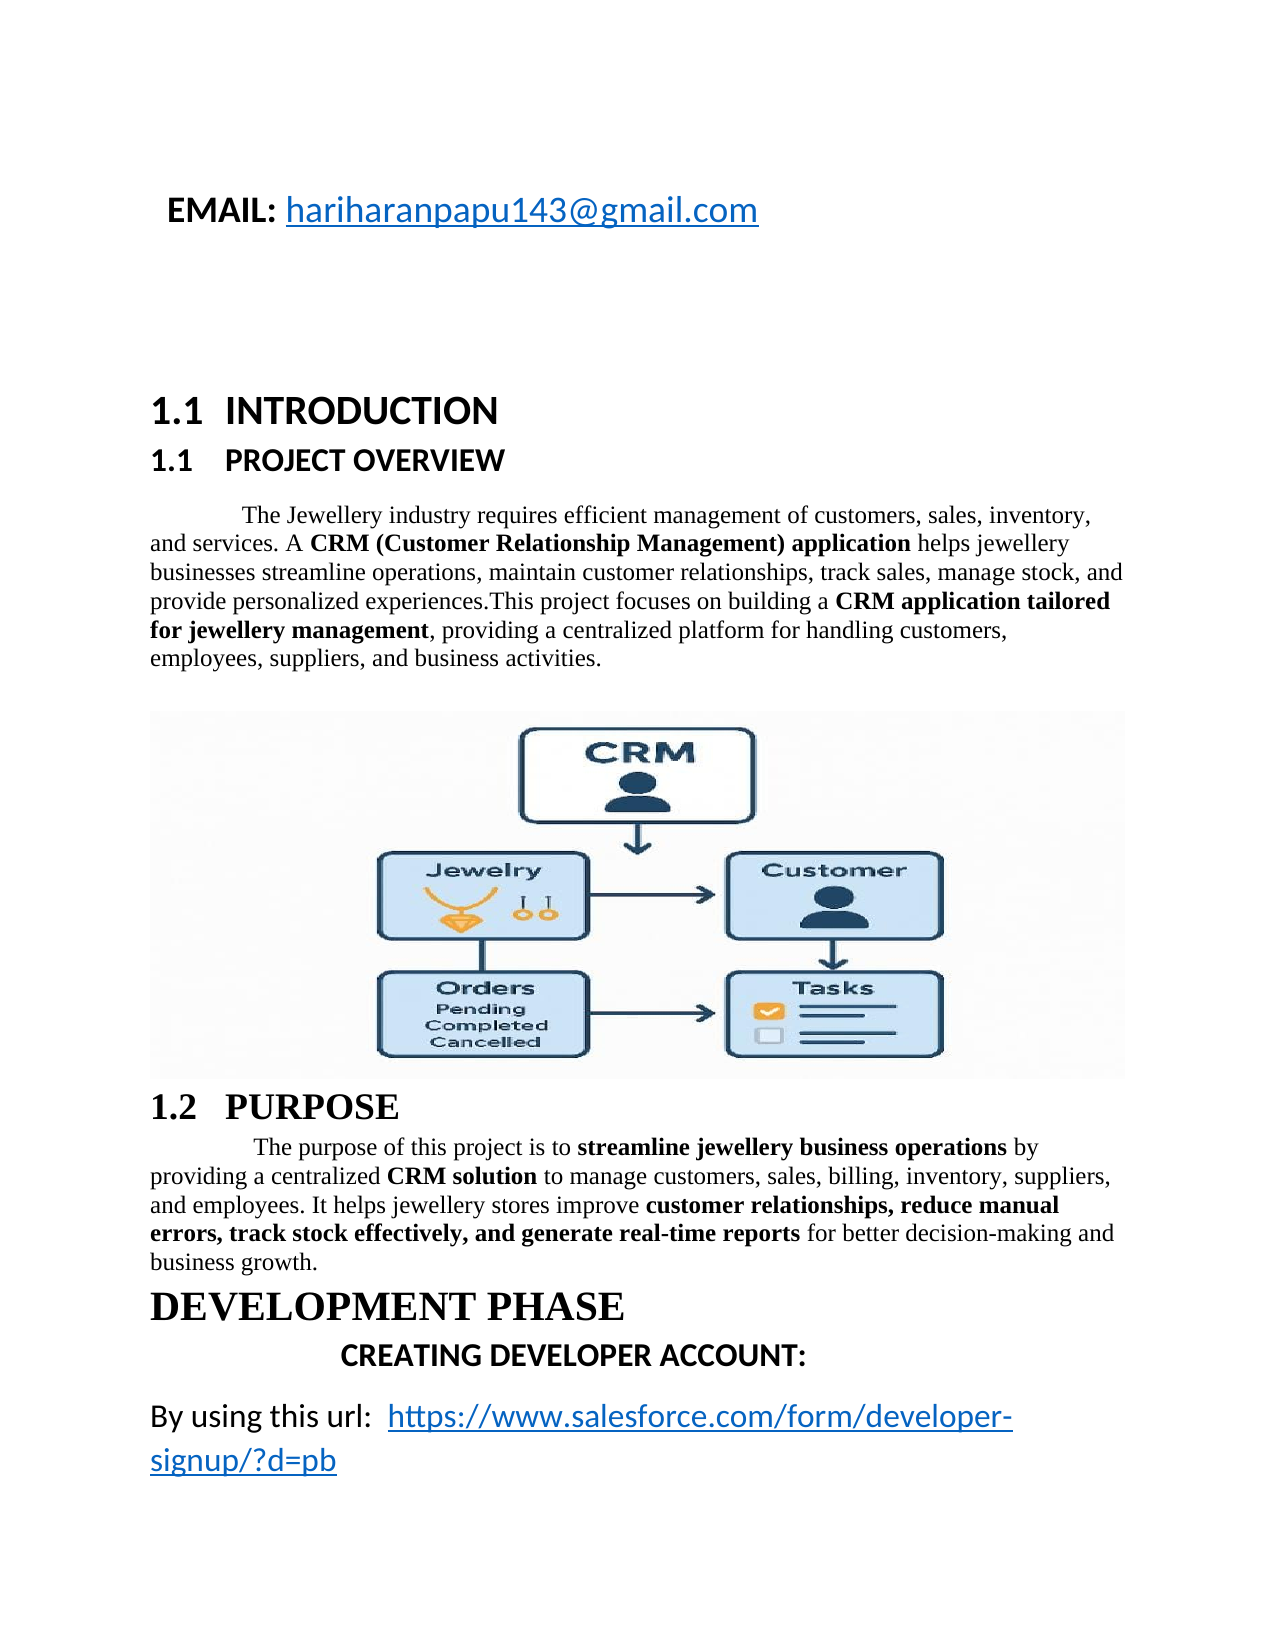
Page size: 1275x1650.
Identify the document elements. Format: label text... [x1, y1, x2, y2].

list INTRODUCTION [150, 384, 1125, 435]
list PURPOSE [150, 1084, 1125, 1127]
text DEVELOPMENT PHASE [150, 1281, 1125, 1329]
text By using this url: https://www.salesforce.com/form/developer-signup/?d=pb [150, 1395, 1125, 1479]
list PROJECT OVERVIEW [150, 439, 1125, 480]
text EMAIL: hariharanpapu143@gmail.com [150, 186, 1125, 232]
picture [150, 711, 1125, 1079]
text The Jewellery industry requires efficient management of customers, sales, inventory, and services. A CRM (Customer Relationship Management) application helps jewellery businesses streamline operations, maintain customer relationships, track sales, manage stock, and provide personalized experiences.This project focuses on building a CRM application tailored for jewellery management, providing a centralized platform for handling customers, employees, suppliers, and business activities. [150, 500, 1125, 672]
text CREATING DEVELOPER ACCOUNT: [150, 1334, 1125, 1375]
text The purpose of this project is to streamline jewellery business operations by providing a centralized CRM solution to manage customers, sales, billing, inventory, suppliers, and employees. It helps jewellery stores improve customer relationships, reduce manual errors, track stock effectively, and generate real-time reports for better decision-making and business growth. [150, 1132, 1125, 1276]
